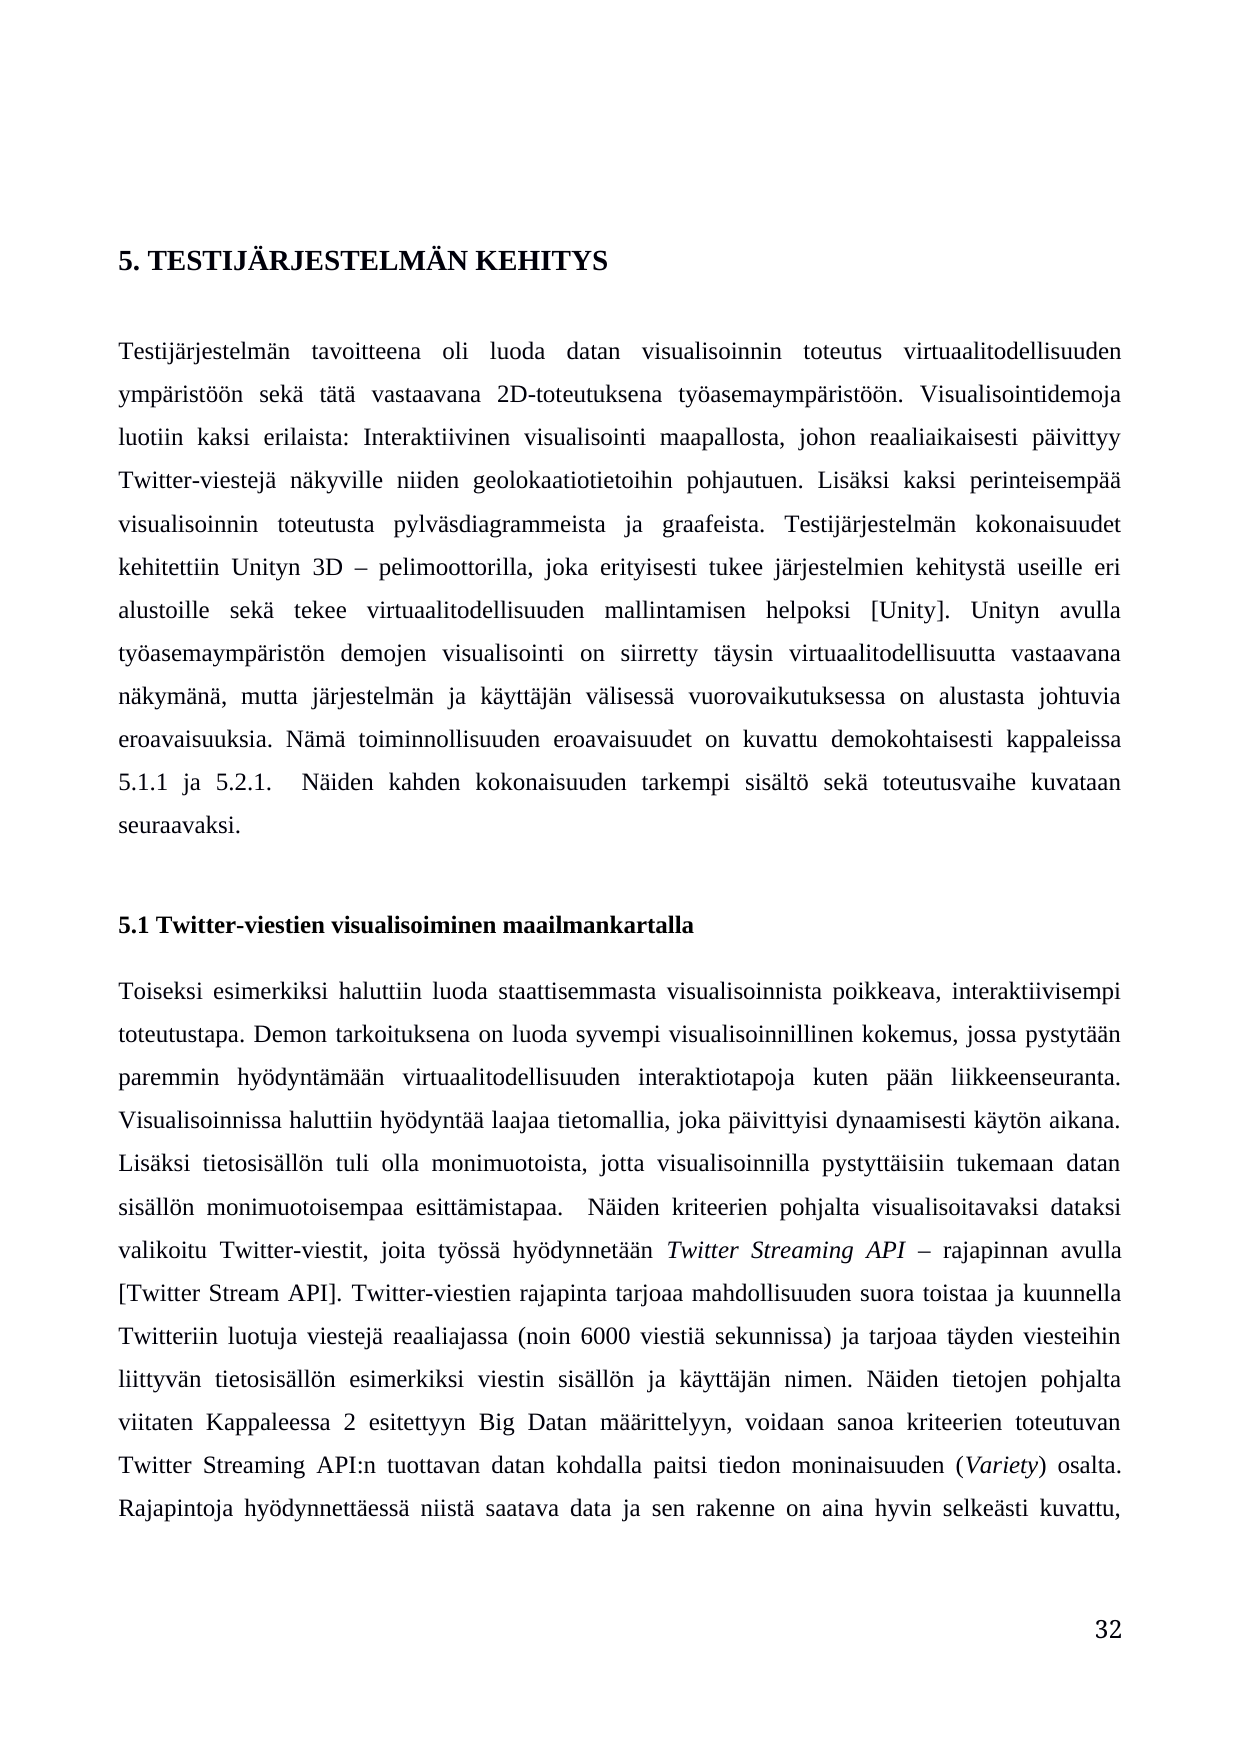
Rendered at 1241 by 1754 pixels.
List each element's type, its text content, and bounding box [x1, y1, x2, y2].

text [118, 976, 1122, 1522]
text Testijärjestelmän tavoitteena oli luoda datan visualisoinnin toteutus virtuaalitodellisuuden ympäristöön sekä tätä vastaavana 2D-toteutuksena työasemaympäristöön. Visualisointidemoja luotiin kaksi erilaista: Interaktiivinen visualisointi maapallosta, johon reaaliaikaisesti päivittyy Twitter-viestejä näkyville niiden geolokaatiotietoihin pohjautuen. Lisäksi kaksi perinteisempää visualisoinnin toteutusta pylväsdiagrammeista ja graafeista. Testijärjestelmän kokonaisuudet kehitettiin Unityn 3D – pelimoottorilla, joka erityisesti tukee järjestelmien kehitystä useille eri alustoille sekä tekee virtuaalitodellisuuden mallintamisen helpoksi [Unity]. Unityn avulla työasemaympäristön demojen visualisointi on siirretty täysin virtuaalitodellisuutta vastaavana näkymänä, mutta järjestelmän ja käyttäjän välisessä vuorovaikutuksessa on alustasta johtuvia eroavaisuuksia. Nämä toiminnollisuuden eroavaisuudet on kuvattu demokohtaisesti kappaleissa 5.1.1 ja 5.2.1. Näiden kahden kokonaisuuden tarkempi sisältö sekä toteutusvaihe kuvataan seuraavaksi. [118, 336, 1122, 839]
text 5.1 Twitter-viestien visualisoiminen maailmankartalla [118, 901, 1122, 938]
text 5. TESTIJÄRJESTELMÄN KEHITYS [118, 243, 1122, 276]
